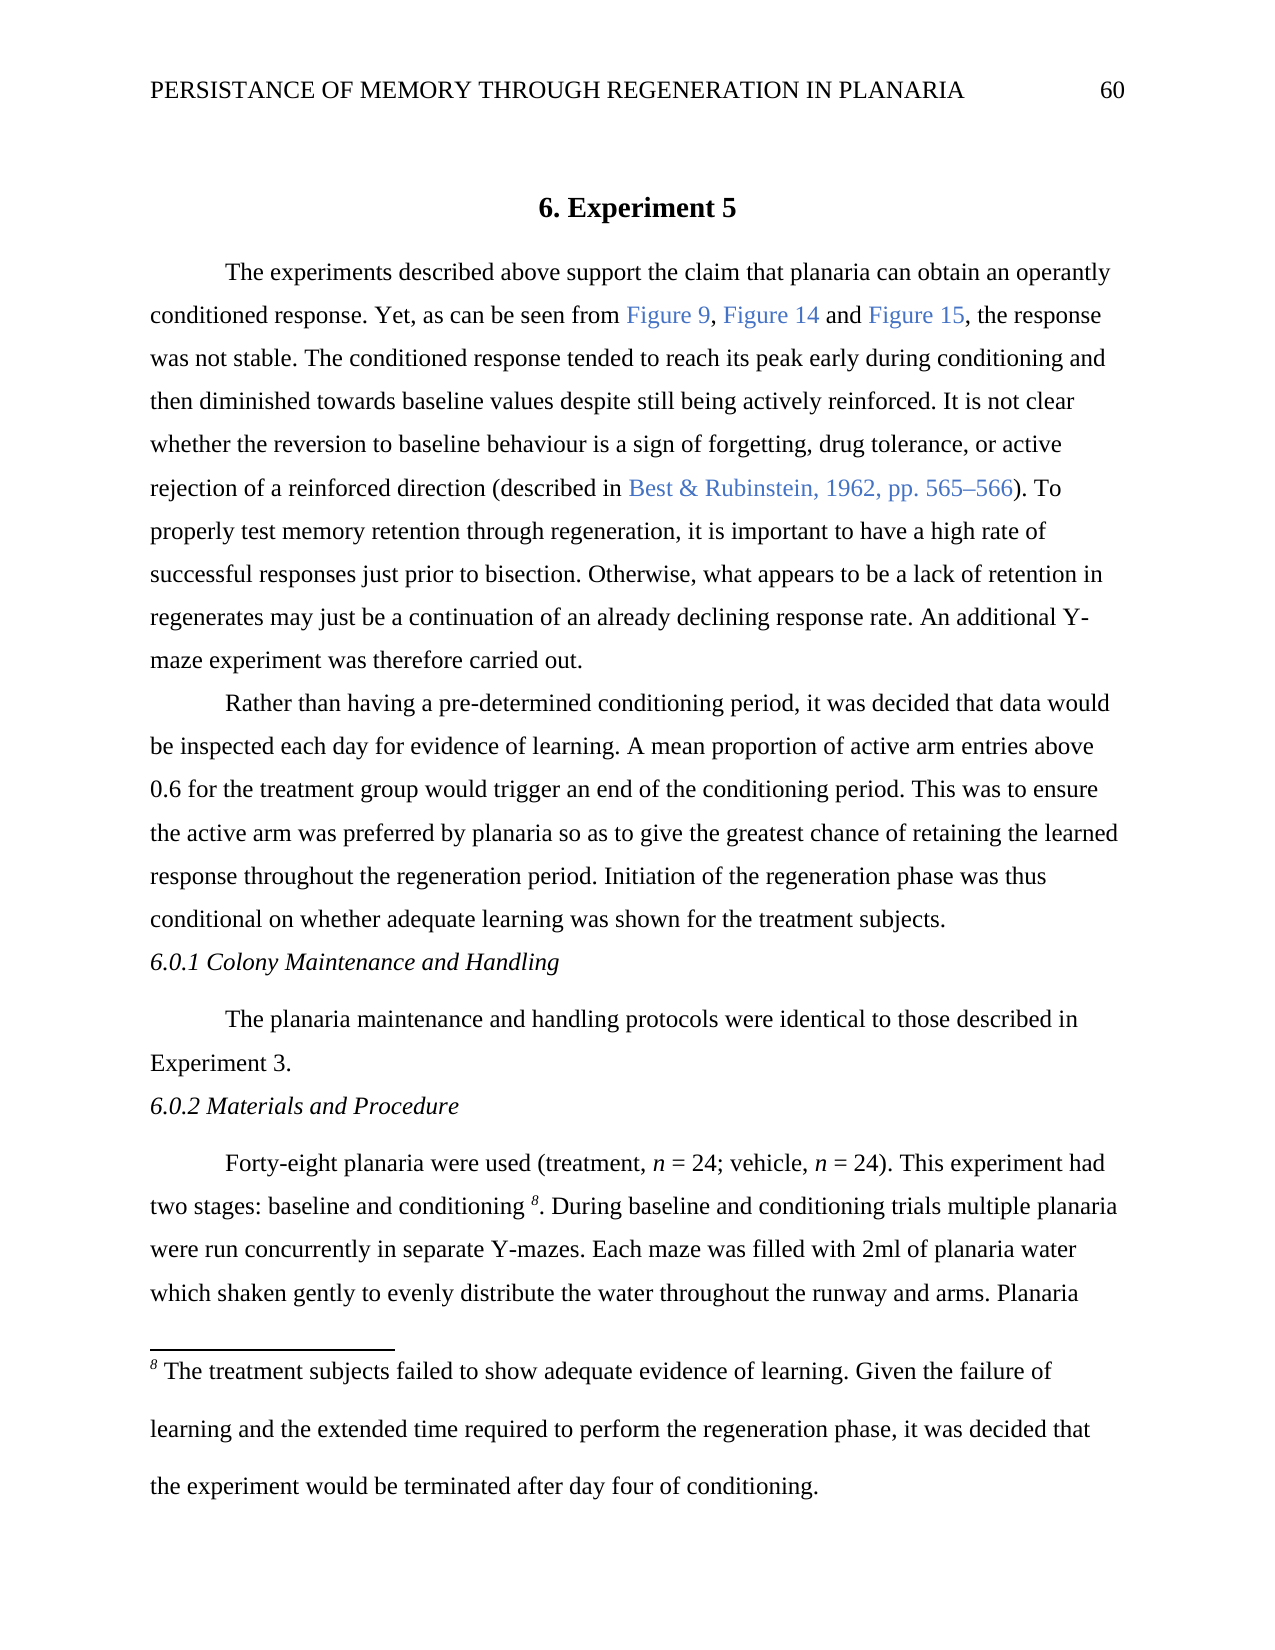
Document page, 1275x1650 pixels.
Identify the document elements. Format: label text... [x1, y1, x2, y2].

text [150, 1148, 1125, 1306]
text Rather than having a pre-determined conditioning period, it was decided that data would be inspected each day for evidence of learning. A mean proportion of active arm entries above 0.6 for the treatment group would trigger an end of the conditioning period. This was to ensure the active arm was preferred by planaria so as to give the greatest chance of retaining the learned response throughout the regeneration period. Initiation of the regeneration phase was thus conditional on whether adequate learning was shown for the treatment subjects. [150, 688, 1125, 933]
subtitle 6.0.2 Materials and Procedure [150, 1091, 1125, 1119]
text The experiments described above support the claim that planaria can obtain an operantly conditioned response. Yet, as can be seen from Figure 9, Figure 14 and Figure 15, the response was not stable. The conditioned response tended to reach its peak early during conditioning and then diminished towards baseline values despite still being actively reinforced. It is not clear whether the reversion to baseline behaviour is a sign of forgetting, drug tolerance, or active rejection of a reinforced direction (described in Best & Rubinstein, 1962, pp. 565–566). To properly test memory retention through regeneration, it is important to have a high rate of successful responses just prior to bisection. Otherwise, what appears to be a lack of retention in regenerates may just be a continuation of an already declining response rate. An additional Y-maze experiment was therefore carried out. [150, 257, 1125, 674]
text The planaria maintenance and handling protocols were identical to those described in Experiment 3. [150, 1004, 1125, 1076]
subtitle 6.0.1 Colony Maintenance and Handling [150, 947, 1125, 976]
subtitle 6. Experiment 5 [150, 190, 1125, 223]
